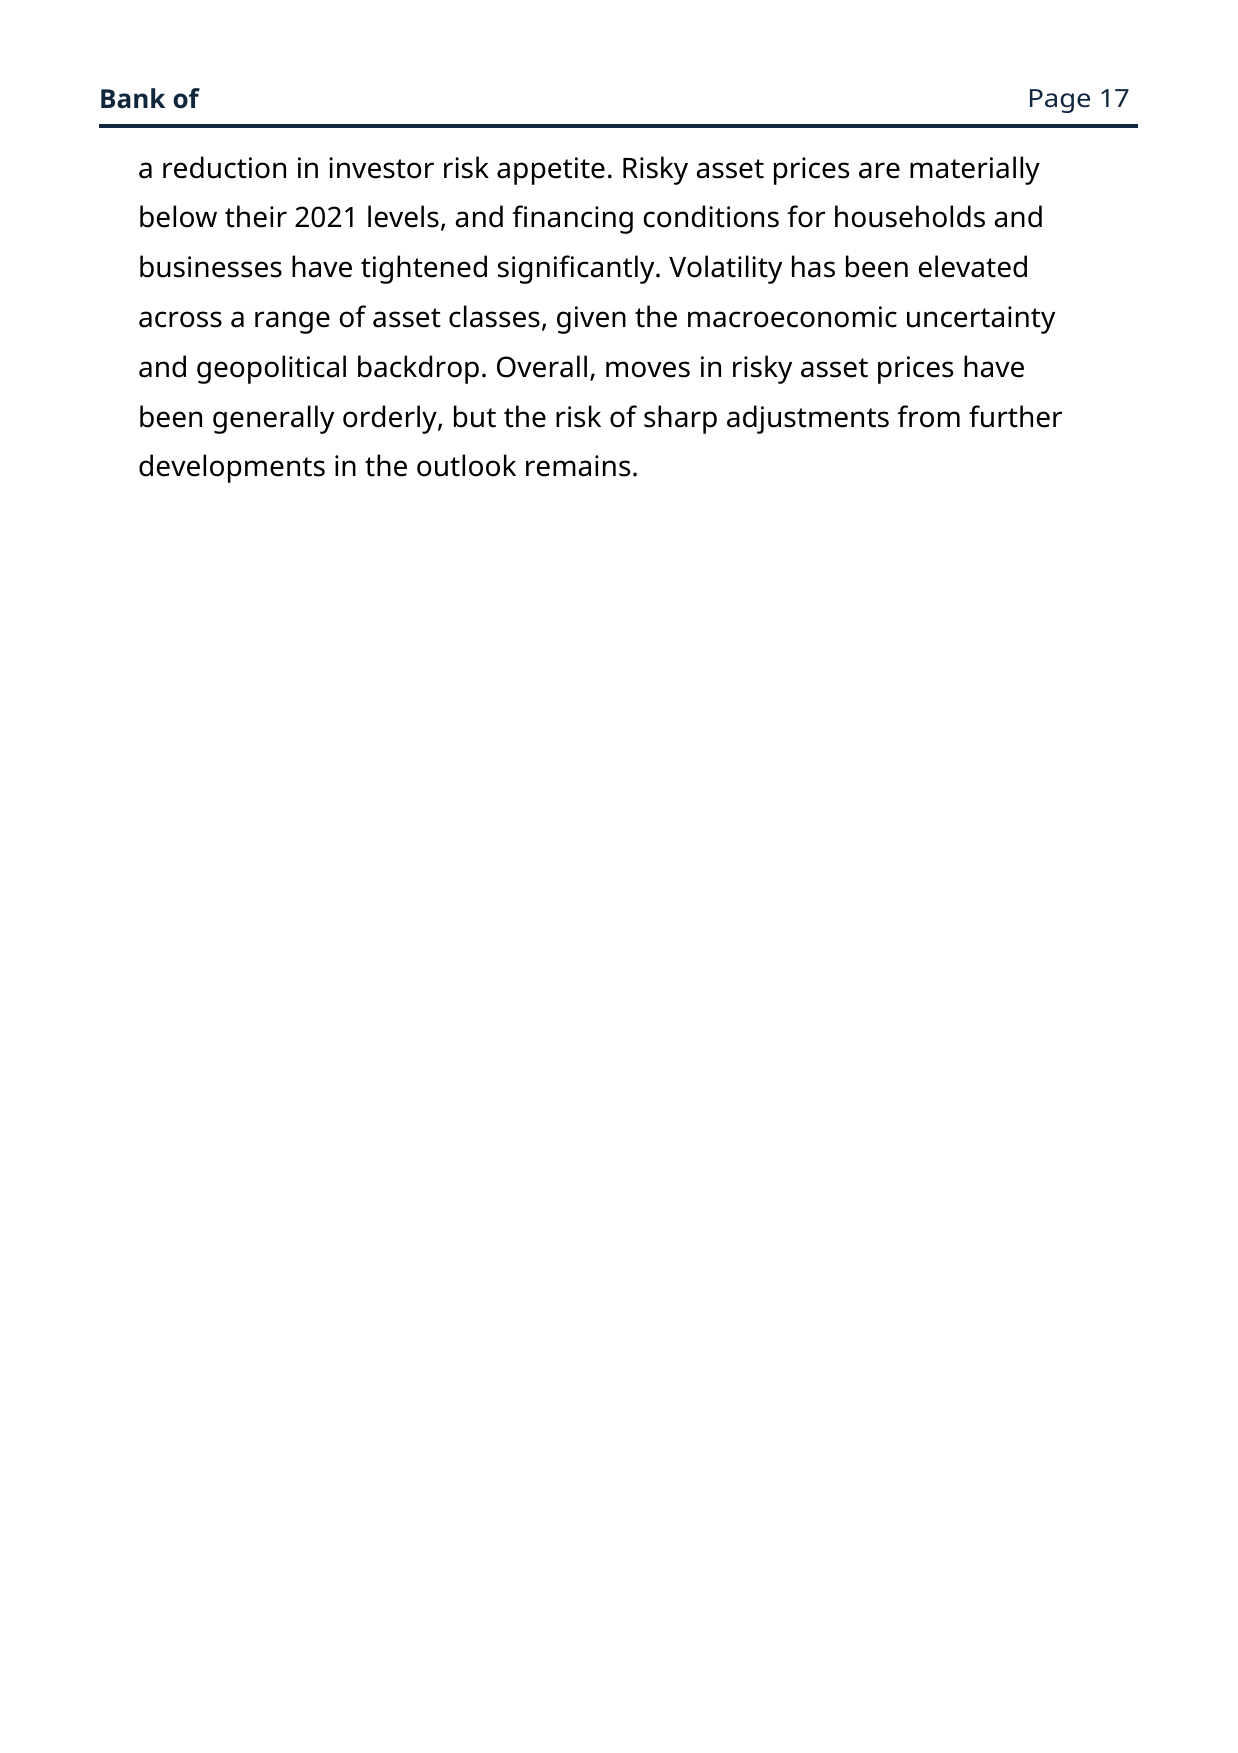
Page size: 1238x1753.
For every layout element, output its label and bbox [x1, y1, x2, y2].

text [138, 148, 1092, 485]
